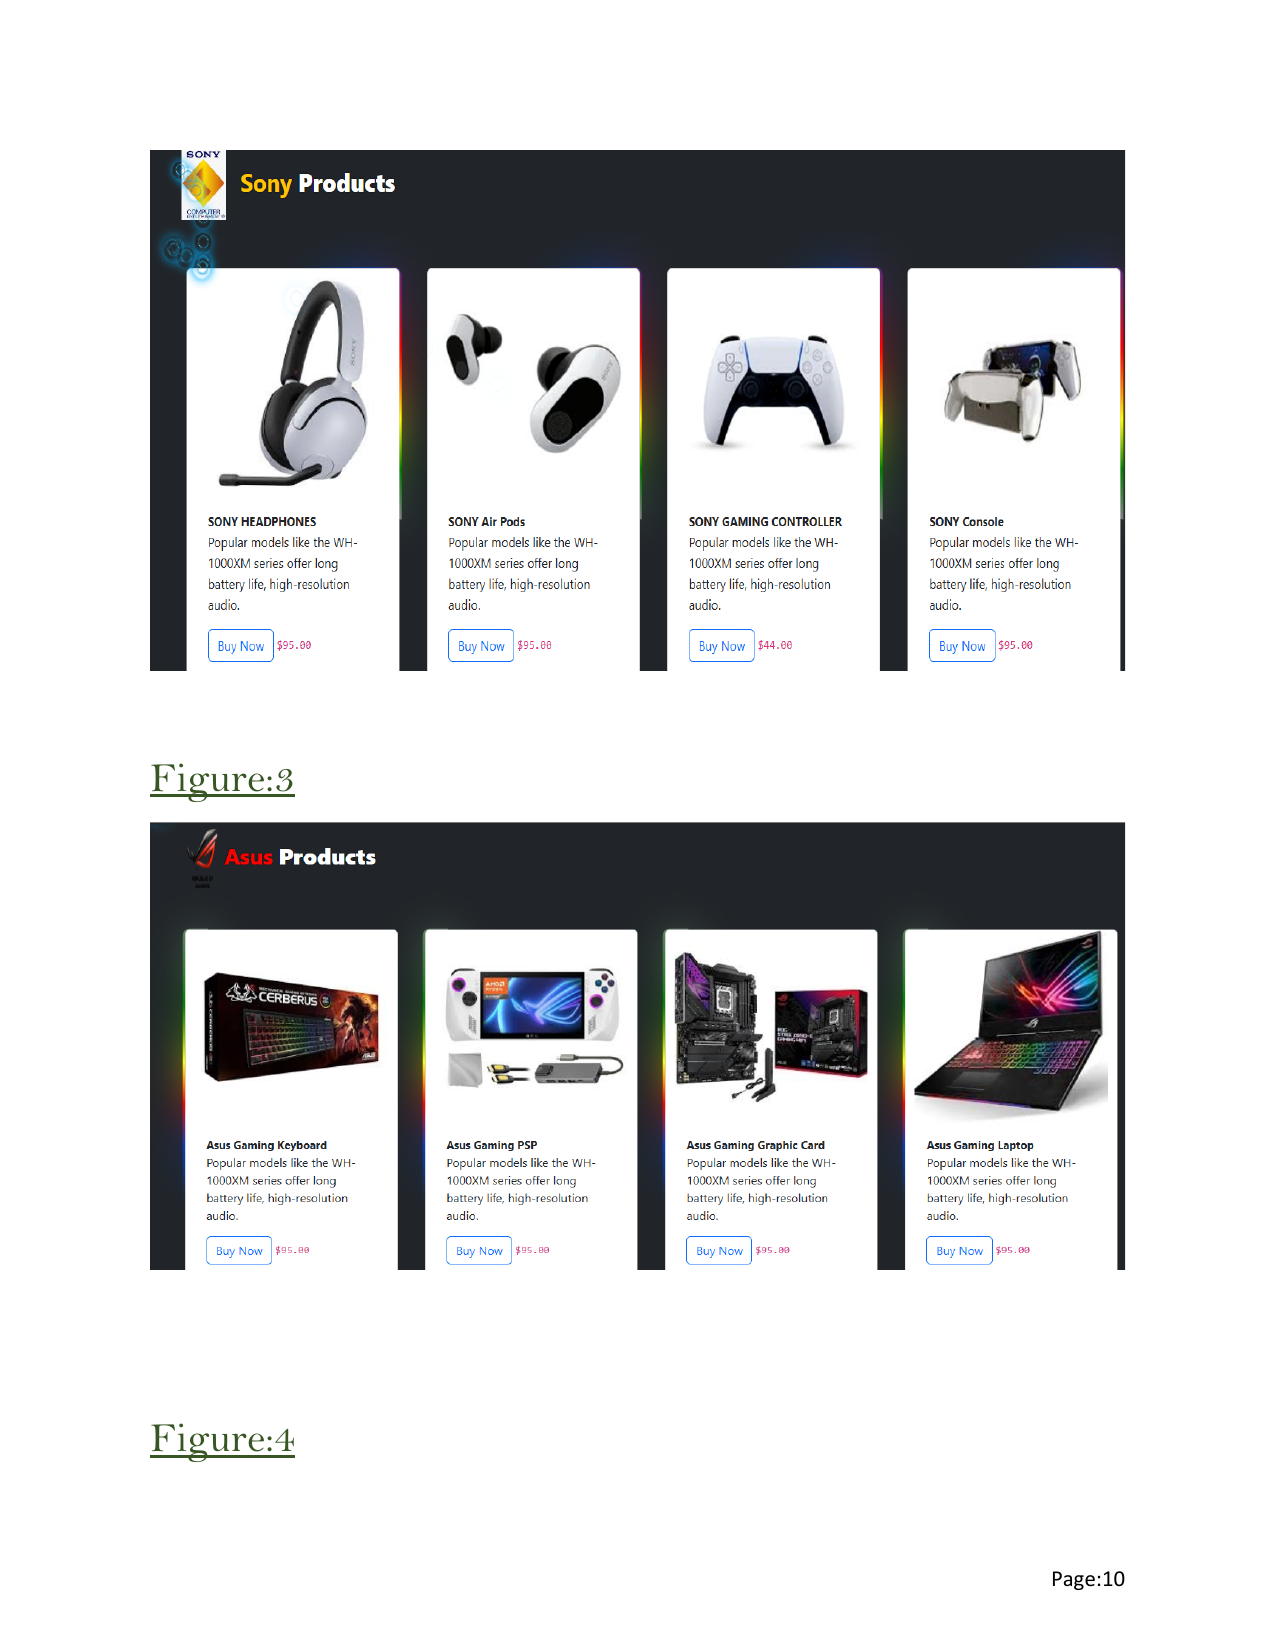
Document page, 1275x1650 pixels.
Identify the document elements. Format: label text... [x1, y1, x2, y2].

text Figure:4 [150, 1417, 1125, 1463]
text Figure:3 [150, 756, 1125, 802]
